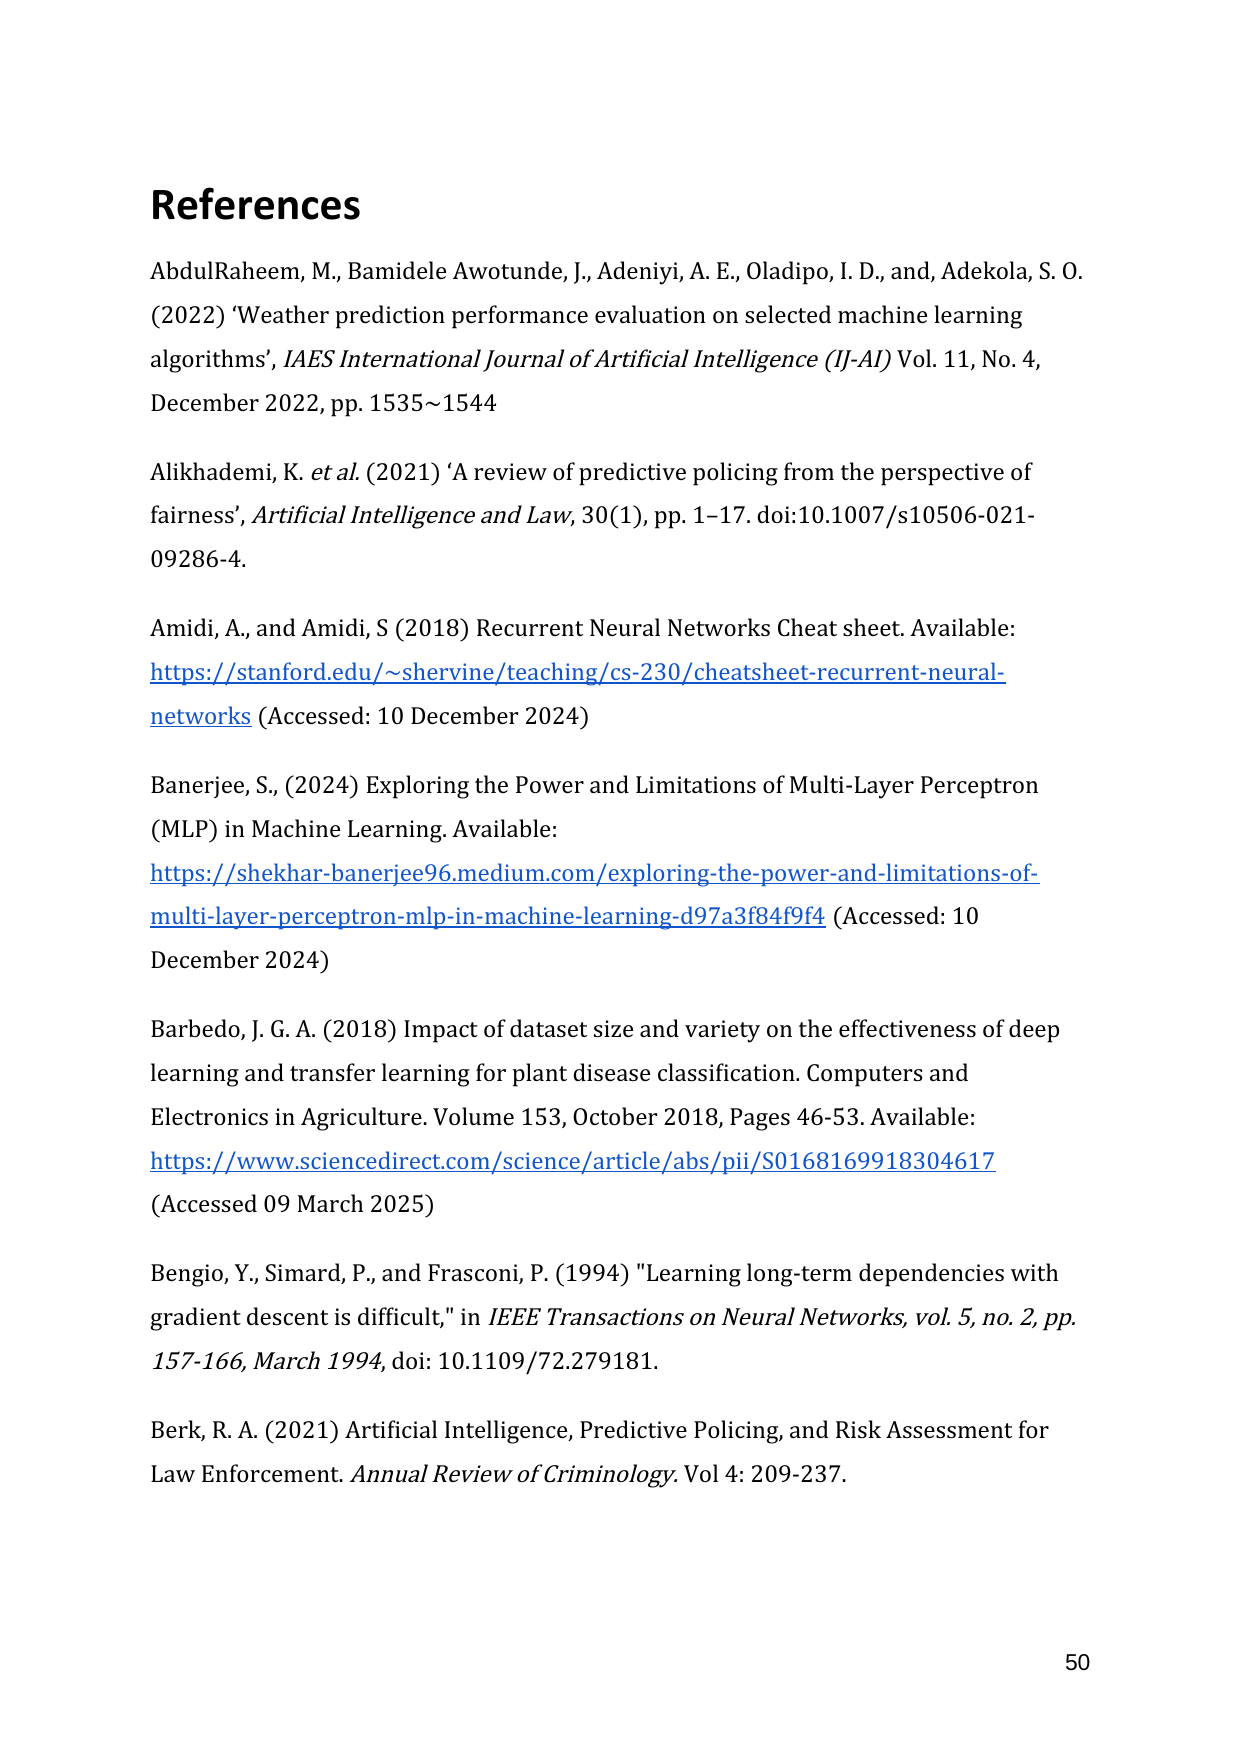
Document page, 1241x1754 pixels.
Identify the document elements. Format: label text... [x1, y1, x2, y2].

text Banerjee, S., (2024) Exploring the Power and Limitations of Multi-Layer Perceptron (MLP) in Machine Learning. Available: https://shekhar-banerjee96.medium.com/exploring-the-power-and-limitations-of-multi-layer-perceptron-mlp-in-machine-learning-d97a3f84f9f4 (Accessed: 10 December 2024) [150, 769, 1090, 974]
text AbdulRaheem, M., Bamidele Awotunde, J., Adeniyi, A. E., Oladipo, I. D., and, Adekola, S. O. (2022) ‘Weather prediction performance evaluation on selected machine learning algorithms’, IAES International Journal of Artificial Intelligence (IJ-AI) Vol. 11, No. 4, December 2022, pp. 1535~1544 [150, 256, 1090, 417]
text Berk, R. A. (2021) Artificial Intelligence, Predictive Policing, and Risk Assessment for Law Enforcement. Annual Review of Criminology. Vol 4: 209-237. [150, 1414, 1090, 1488]
text Barbedo, J. G. A. (2018) Impact of dataset size and variety on the effectiveness of deep learning and transfer learning for plant disease classification. Computers and Electronics in Agriculture. Volume 153, October 2018, Pages 46-53. Available: https://www.sciencedirect.com/science/article/abs/pii/S0168169918304617 (Accessed 09 March 2025) [150, 1014, 1090, 1218]
text Bengio, Y., Simard, P., and Frasconi, P. (1994) "Learning long-term dependencies with gradient descent is difficult," in IEEE Transactions on Neural Networks, vol. 5, no. 2, pp. 157-166, March 1994, doi: 10.1109/72.279181. [150, 1258, 1090, 1375]
text Amidi, A., and Amidi, S (2018) Recurrent Neural Networks Cheat sheet. Available: https://stanford.edu/~shervine/teaching/cs-230/cheatsheet-recurrent-neural-networks (Accessed: 10 December 2024) [150, 613, 1090, 730]
text Alikhademi, K. et al. (2021) ‘A review of predictive policing from the perspective of fairness’, Artificial Intelligence and Law, 30(1), pp. 1–17. doi:10.1007/s10506-021-09286-4. [150, 456, 1090, 573]
subtitle References [150, 175, 1090, 231]
